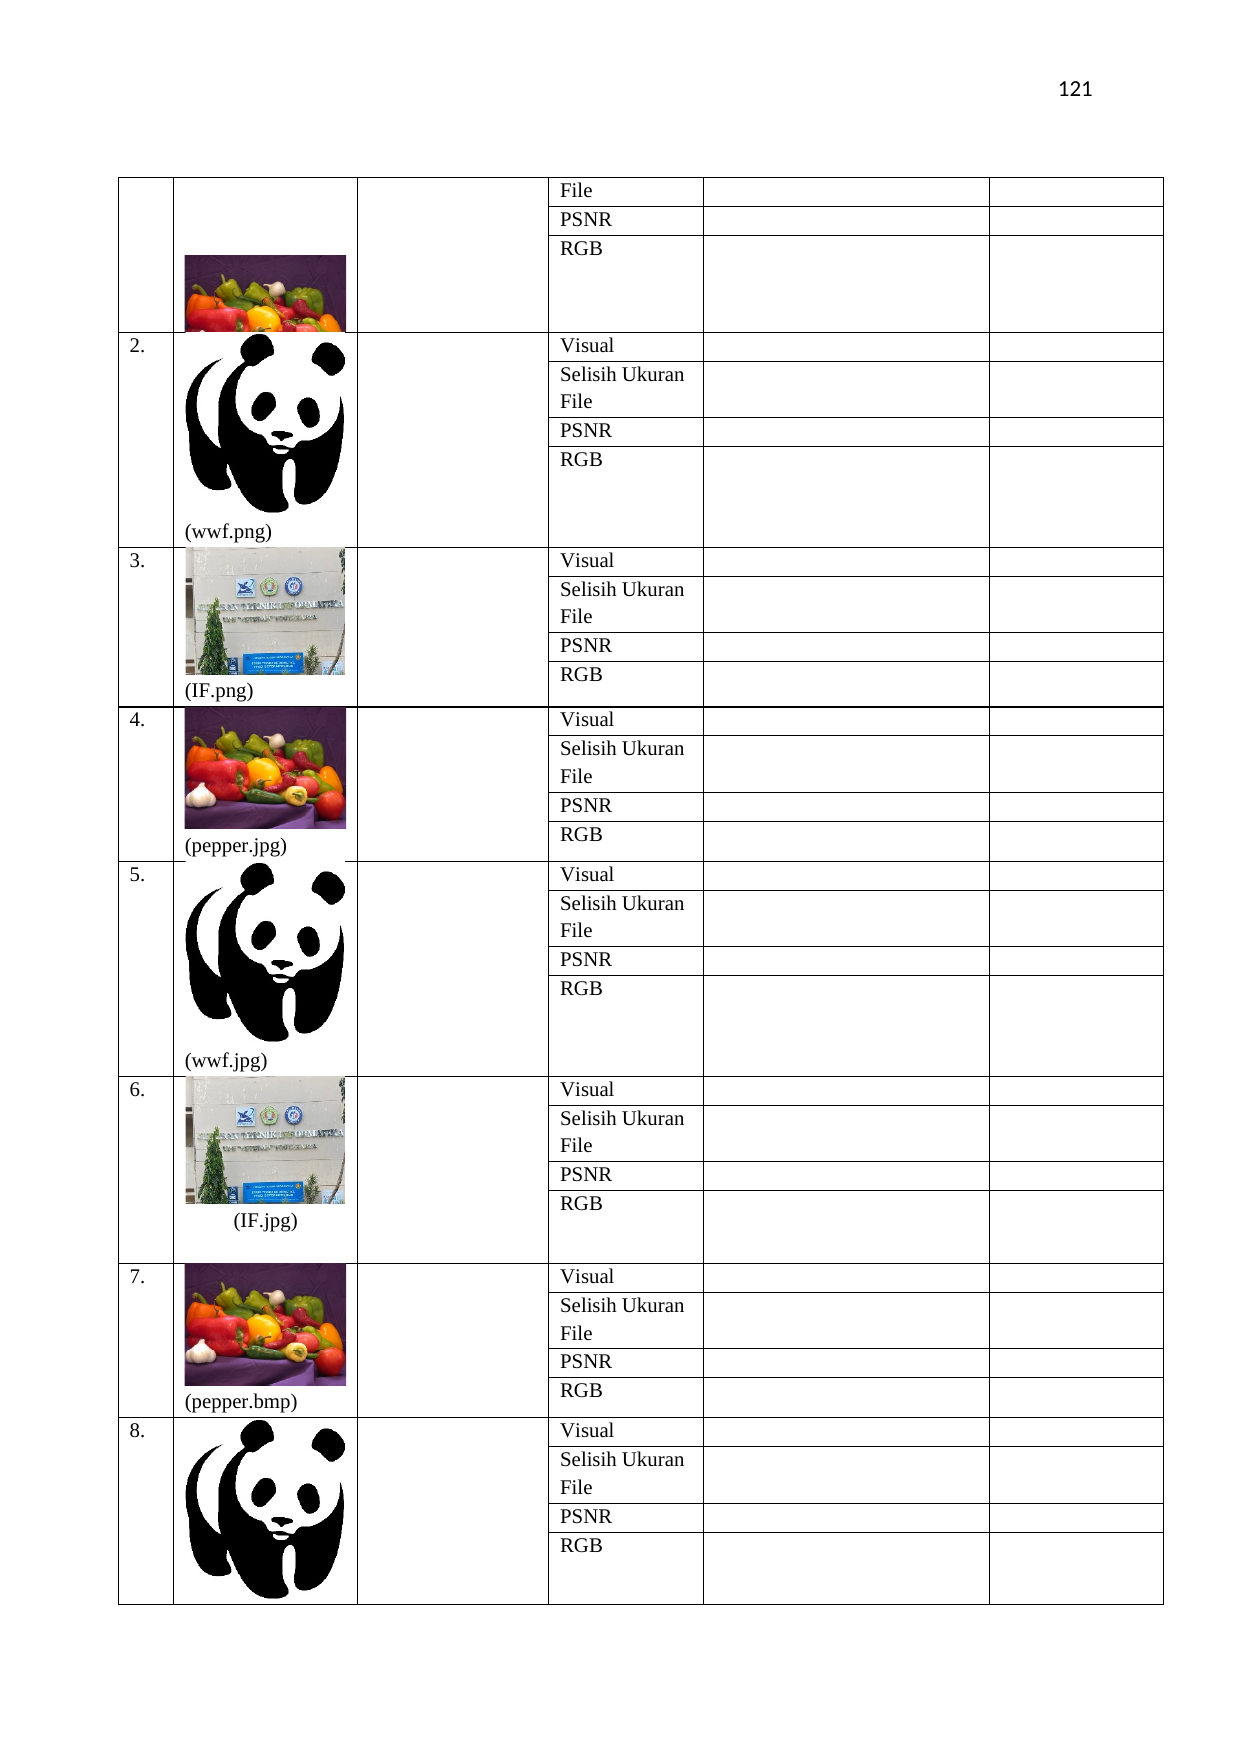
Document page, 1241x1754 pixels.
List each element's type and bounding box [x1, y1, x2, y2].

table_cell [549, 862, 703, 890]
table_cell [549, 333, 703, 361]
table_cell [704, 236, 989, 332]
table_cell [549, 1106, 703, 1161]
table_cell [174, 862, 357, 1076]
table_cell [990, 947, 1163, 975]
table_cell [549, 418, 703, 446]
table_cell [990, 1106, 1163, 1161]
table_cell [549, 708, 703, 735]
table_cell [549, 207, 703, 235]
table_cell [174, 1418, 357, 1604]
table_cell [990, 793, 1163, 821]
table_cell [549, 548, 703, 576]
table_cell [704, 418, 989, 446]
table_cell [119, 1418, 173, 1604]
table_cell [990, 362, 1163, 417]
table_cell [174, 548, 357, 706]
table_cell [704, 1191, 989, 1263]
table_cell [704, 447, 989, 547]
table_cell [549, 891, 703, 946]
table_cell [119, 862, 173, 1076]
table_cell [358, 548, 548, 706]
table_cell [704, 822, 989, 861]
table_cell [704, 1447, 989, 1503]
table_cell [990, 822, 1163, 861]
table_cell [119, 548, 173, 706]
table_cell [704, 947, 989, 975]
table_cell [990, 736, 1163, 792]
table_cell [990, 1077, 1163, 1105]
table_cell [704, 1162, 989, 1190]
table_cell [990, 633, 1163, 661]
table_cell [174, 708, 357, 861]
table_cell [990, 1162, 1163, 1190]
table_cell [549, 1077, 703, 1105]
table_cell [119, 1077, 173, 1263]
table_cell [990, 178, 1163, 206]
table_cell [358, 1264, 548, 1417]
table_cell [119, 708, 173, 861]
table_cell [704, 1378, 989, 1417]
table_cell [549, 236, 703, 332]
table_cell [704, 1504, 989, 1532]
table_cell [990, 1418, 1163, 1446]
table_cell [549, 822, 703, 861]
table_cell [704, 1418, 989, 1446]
picture [185, 1418, 345, 1601]
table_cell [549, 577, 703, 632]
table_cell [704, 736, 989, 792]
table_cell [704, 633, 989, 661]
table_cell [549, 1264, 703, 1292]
picture [185, 1076, 345, 1204]
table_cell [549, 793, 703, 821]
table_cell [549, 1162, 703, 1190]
picture [184, 255, 347, 515]
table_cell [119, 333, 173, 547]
picture [184, 707, 347, 829]
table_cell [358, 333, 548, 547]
picture [185, 861, 345, 1044]
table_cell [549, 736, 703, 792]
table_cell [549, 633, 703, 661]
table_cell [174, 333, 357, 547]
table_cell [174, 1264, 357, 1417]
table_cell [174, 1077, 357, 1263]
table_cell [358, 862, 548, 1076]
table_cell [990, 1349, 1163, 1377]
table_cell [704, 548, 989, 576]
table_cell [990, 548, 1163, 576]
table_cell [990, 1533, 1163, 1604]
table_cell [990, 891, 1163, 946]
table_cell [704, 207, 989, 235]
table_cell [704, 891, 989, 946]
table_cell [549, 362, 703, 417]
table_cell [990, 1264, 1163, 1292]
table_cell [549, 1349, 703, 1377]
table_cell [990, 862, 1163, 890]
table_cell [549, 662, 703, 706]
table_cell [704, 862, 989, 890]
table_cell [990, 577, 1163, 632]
picture [184, 1263, 347, 1386]
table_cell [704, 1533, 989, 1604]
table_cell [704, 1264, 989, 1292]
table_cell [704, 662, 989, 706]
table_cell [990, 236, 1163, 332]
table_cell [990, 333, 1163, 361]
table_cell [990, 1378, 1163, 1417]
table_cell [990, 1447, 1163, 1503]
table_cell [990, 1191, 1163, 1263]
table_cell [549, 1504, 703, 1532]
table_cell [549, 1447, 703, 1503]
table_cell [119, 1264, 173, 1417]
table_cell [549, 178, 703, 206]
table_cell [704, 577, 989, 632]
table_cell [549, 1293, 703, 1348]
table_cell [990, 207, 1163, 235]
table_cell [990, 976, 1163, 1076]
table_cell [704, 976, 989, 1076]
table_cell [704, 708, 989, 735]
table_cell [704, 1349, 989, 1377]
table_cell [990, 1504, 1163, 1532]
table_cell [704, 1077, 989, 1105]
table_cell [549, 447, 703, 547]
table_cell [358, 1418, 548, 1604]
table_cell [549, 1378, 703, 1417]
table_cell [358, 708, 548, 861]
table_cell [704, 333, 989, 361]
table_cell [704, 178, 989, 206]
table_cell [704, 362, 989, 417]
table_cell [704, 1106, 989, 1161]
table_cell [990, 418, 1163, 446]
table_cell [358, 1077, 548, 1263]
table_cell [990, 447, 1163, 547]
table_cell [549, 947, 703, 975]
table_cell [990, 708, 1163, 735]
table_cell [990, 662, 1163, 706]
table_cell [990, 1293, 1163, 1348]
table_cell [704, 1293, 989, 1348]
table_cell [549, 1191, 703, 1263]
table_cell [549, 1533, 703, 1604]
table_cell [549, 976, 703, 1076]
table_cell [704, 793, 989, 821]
picture [185, 547, 345, 675]
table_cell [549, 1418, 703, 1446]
